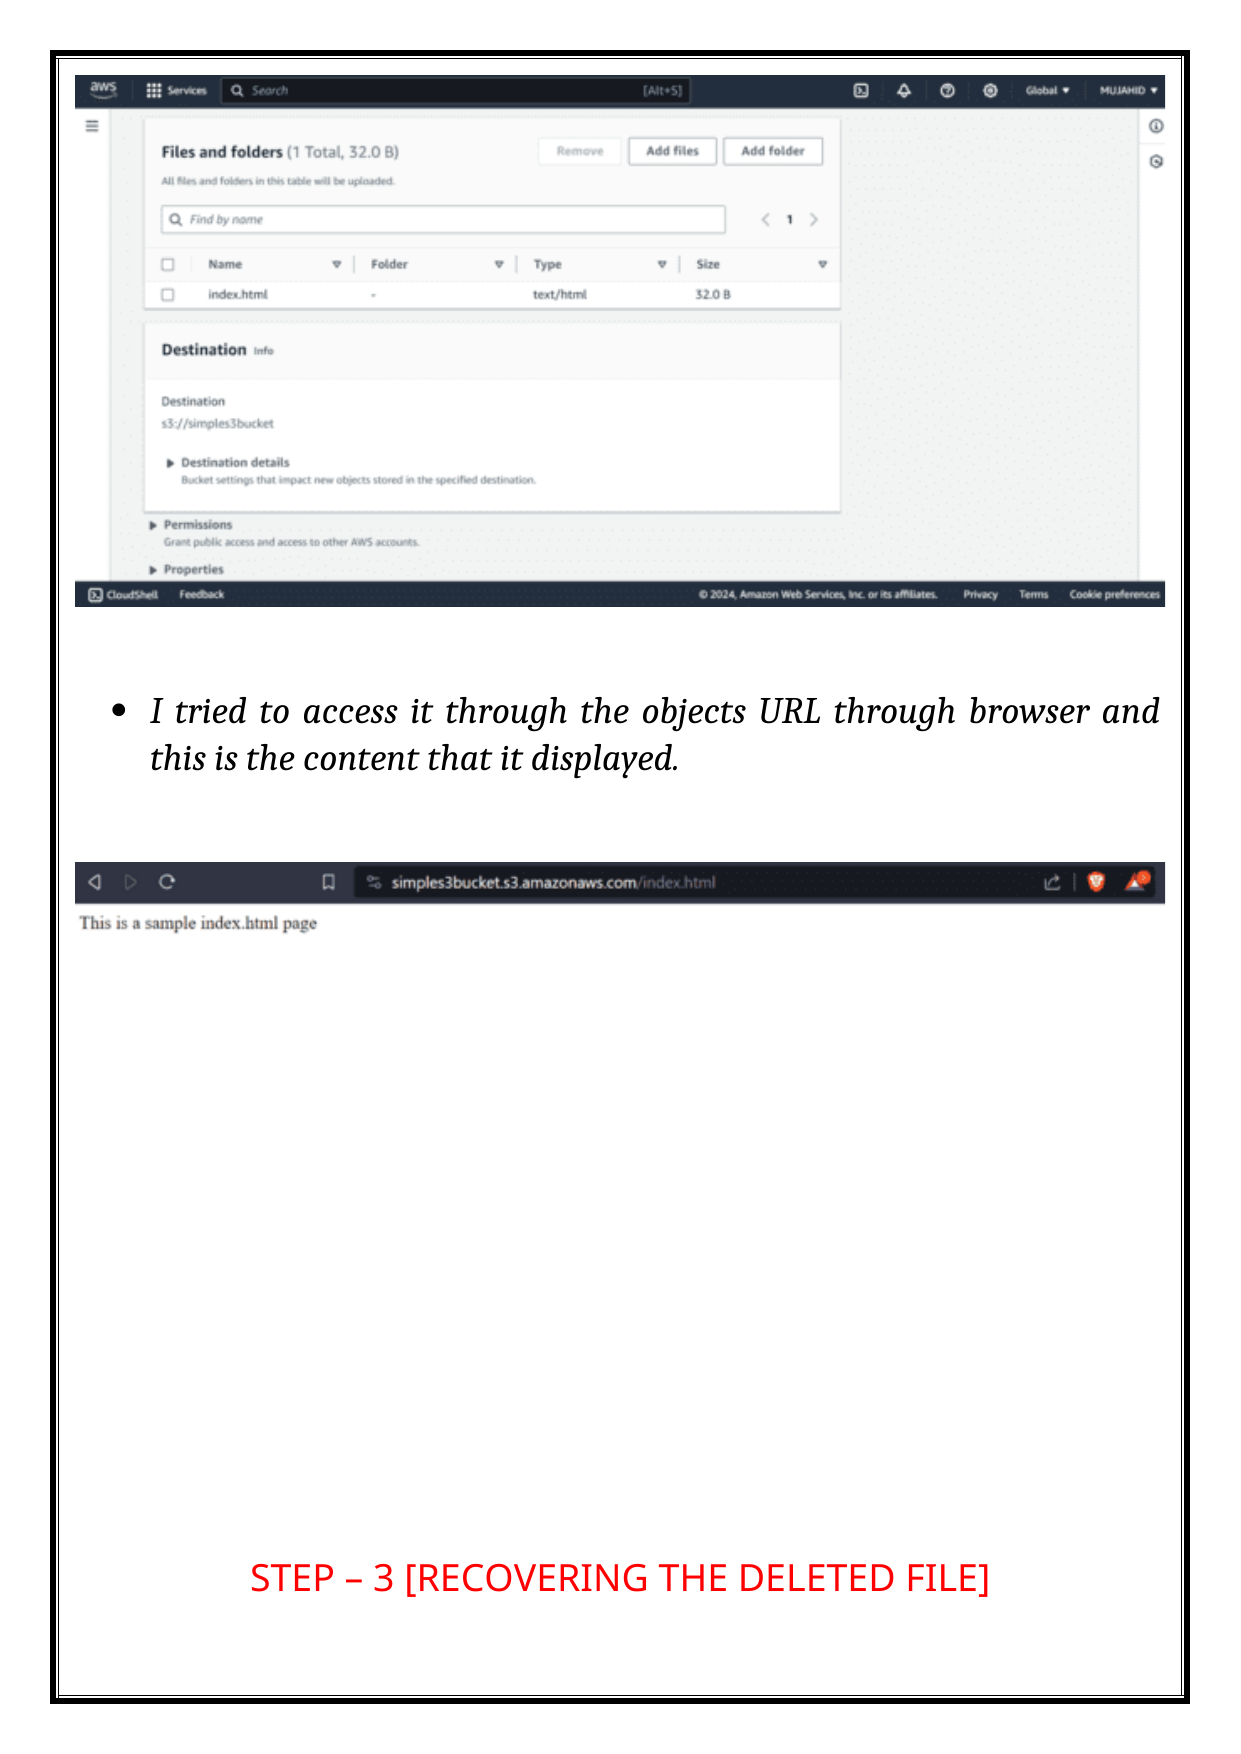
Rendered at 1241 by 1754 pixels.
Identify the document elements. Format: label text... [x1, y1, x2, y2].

picture [75, 75, 1166, 607]
text STEP – 3 [RECOVERING THE DELETED FILE] [75, 1551, 1165, 1602]
picture [75, 862, 1166, 1405]
list I tried to access it through the objects URL through browser and this is the content that it displayed. [112, 690, 1165, 779]
